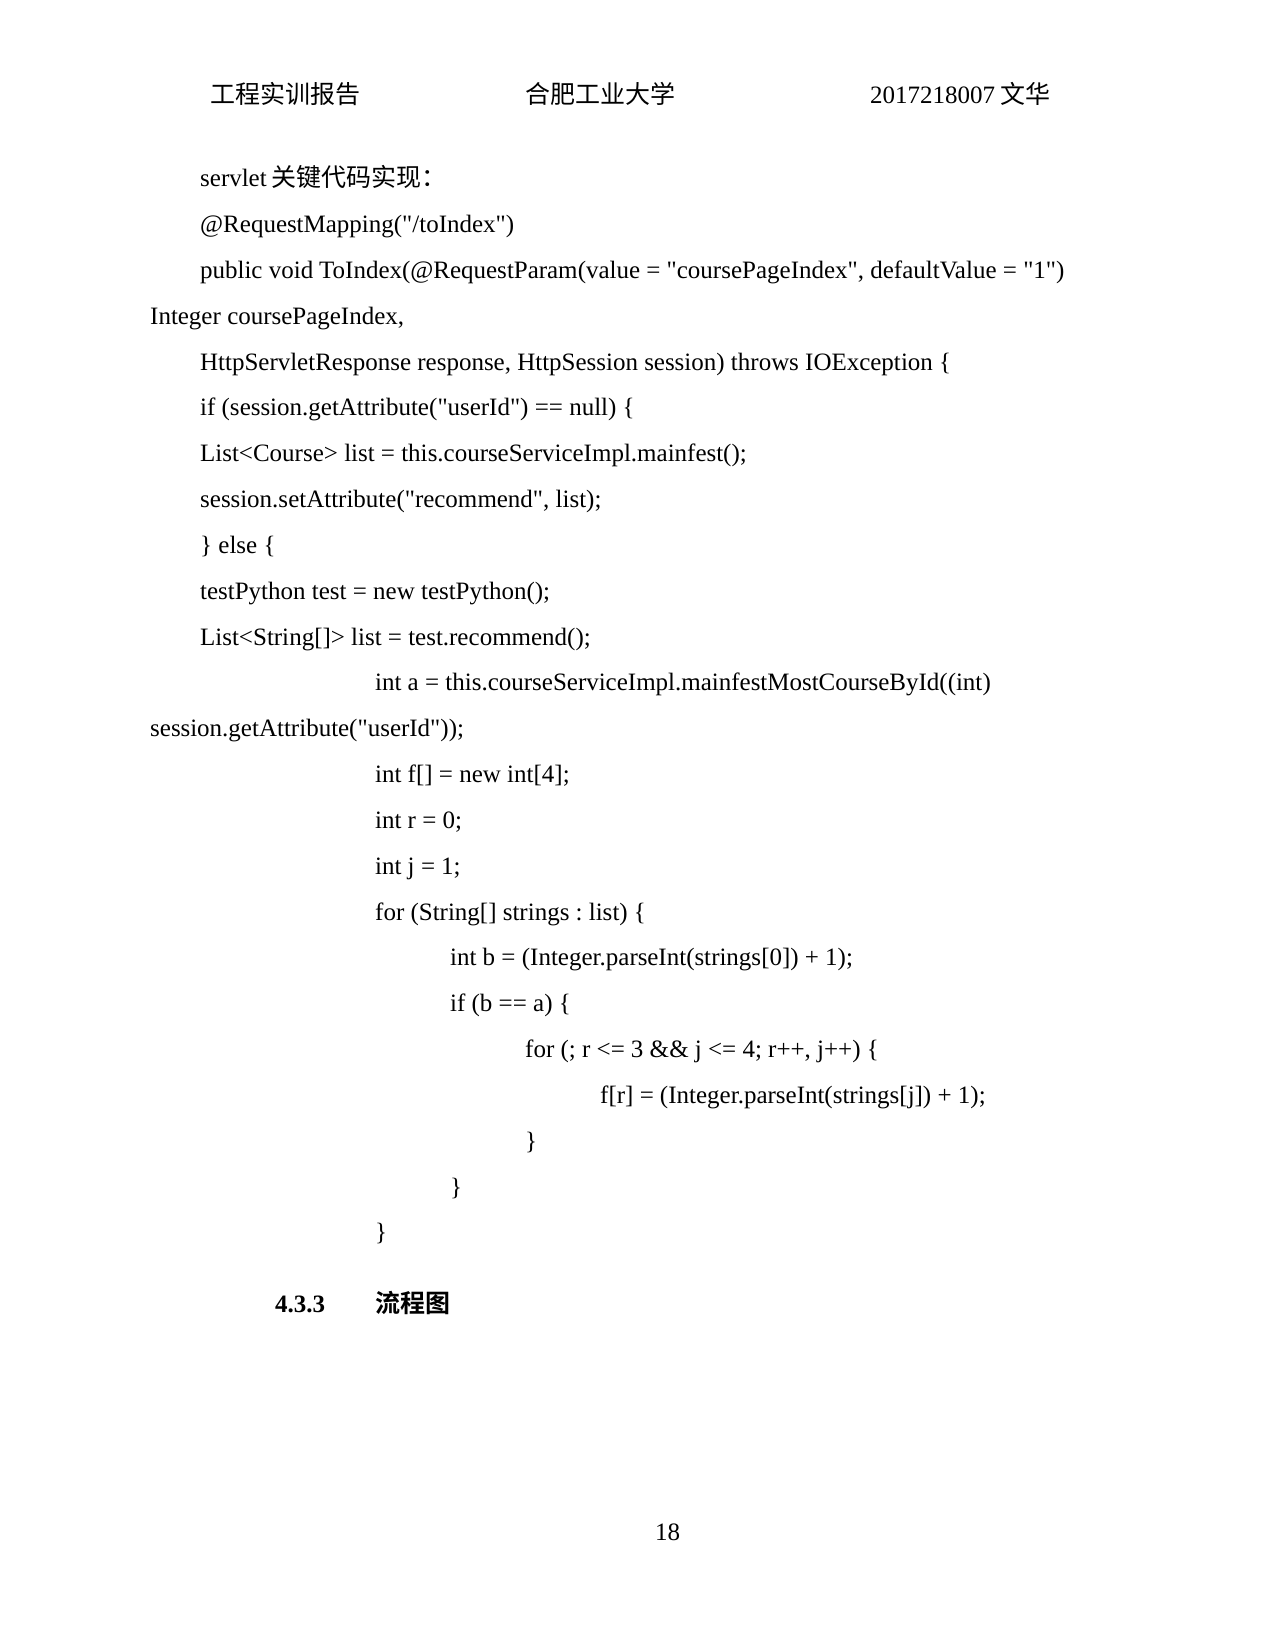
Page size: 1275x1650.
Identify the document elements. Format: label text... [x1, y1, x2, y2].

text testPython test = new testPython(); [150, 562, 1125, 608]
text if (session.getAttribute("userId") == null) { [150, 379, 1125, 425]
text List<Course> list = this.courseServiceImpl.mainfest(); [150, 425, 1125, 471]
text } [150, 1204, 1125, 1250]
text } [150, 1112, 1125, 1158]
subtitle 流程图 [225, 1283, 1125, 1319]
text servlet关键代码实现： [150, 150, 1125, 196]
text for (String[] strings : list) { [150, 883, 1125, 929]
text int a = this.courseServiceImpl.mainfestMostCourseById((int) session.getAttribute("userId")); [150, 654, 1125, 746]
text int r = 0; [150, 792, 1125, 837]
text int j = 1; [150, 837, 1125, 883]
text f[r] = (Integer.parseInt(strings[j]) + 1); [150, 1067, 1125, 1112]
text @RequestMapping("/toIndex") [150, 196, 1125, 242]
text List<String[]> list = test.recommend(); [150, 608, 1125, 654]
text } [150, 1158, 1125, 1204]
text int f[] = new int[4]; [150, 746, 1125, 792]
text for (; r <= 3 && j <= 4; r++, j++) { [150, 1021, 1125, 1067]
text HttpServletResponse response, HttpSession session) throws IOException { [150, 333, 1125, 379]
text int b = (Integer.parseInt(strings[0]) + 1); [150, 929, 1125, 975]
text session.setAttribute("recommend", list); [150, 471, 1125, 517]
text } else { [150, 517, 1125, 562]
text if (b == a) { [150, 975, 1125, 1021]
text public void ToIndex(@RequestParam(value = "coursePageIndex", defaultValue = "1") Integer coursePageIndex, [150, 242, 1125, 333]
